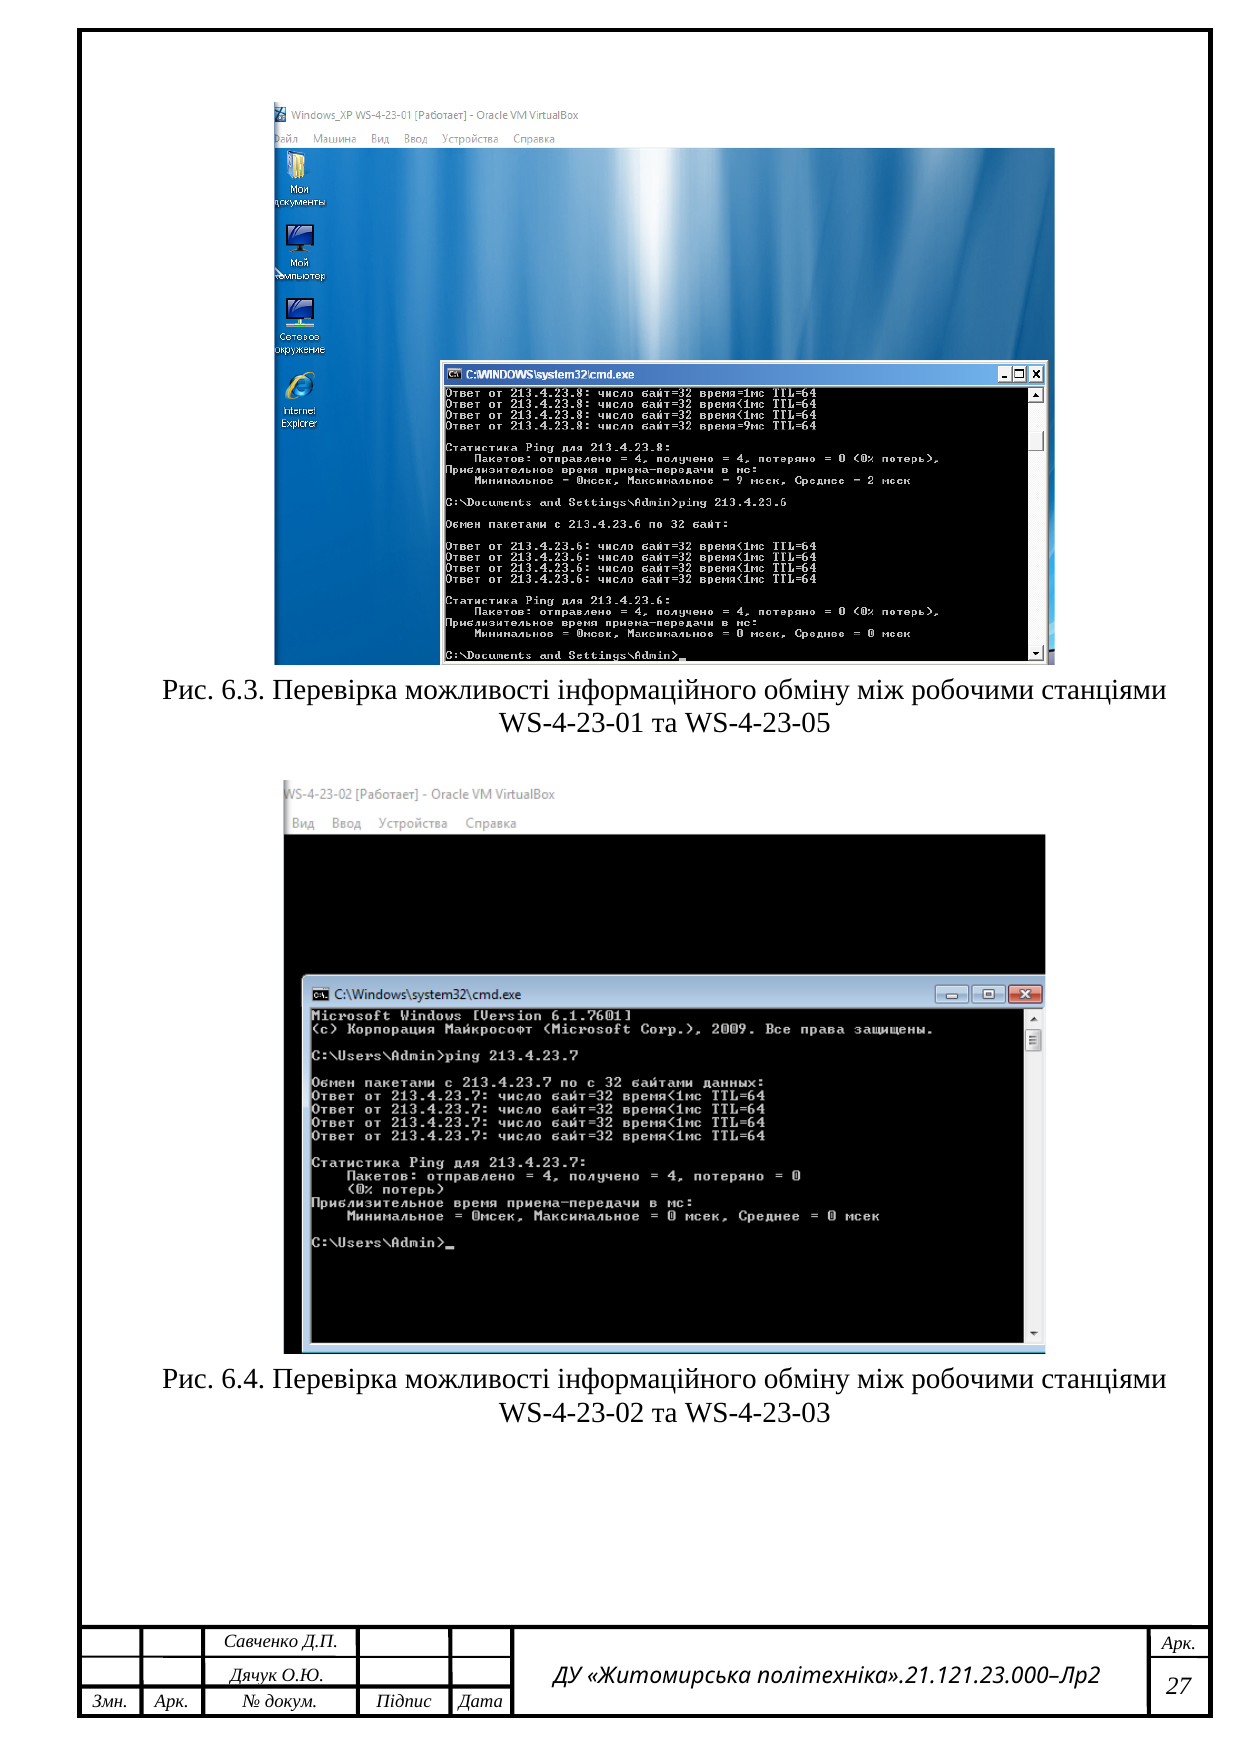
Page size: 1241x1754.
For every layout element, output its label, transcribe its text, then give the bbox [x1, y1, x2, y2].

text Рис. 6.3. Перевірка можливості інформаційного обміну між робочими станціями WS-4-23-01 та WS-4-23-05 [148, 672, 1181, 739]
picture [274, 102, 1055, 665]
text Рис. 6.4. Перевірка можливості інформаційного обміну між робочими станціями WS-4-23-02 та WS-4-23-03 [148, 1361, 1181, 1428]
picture [283, 780, 1046, 1354]
